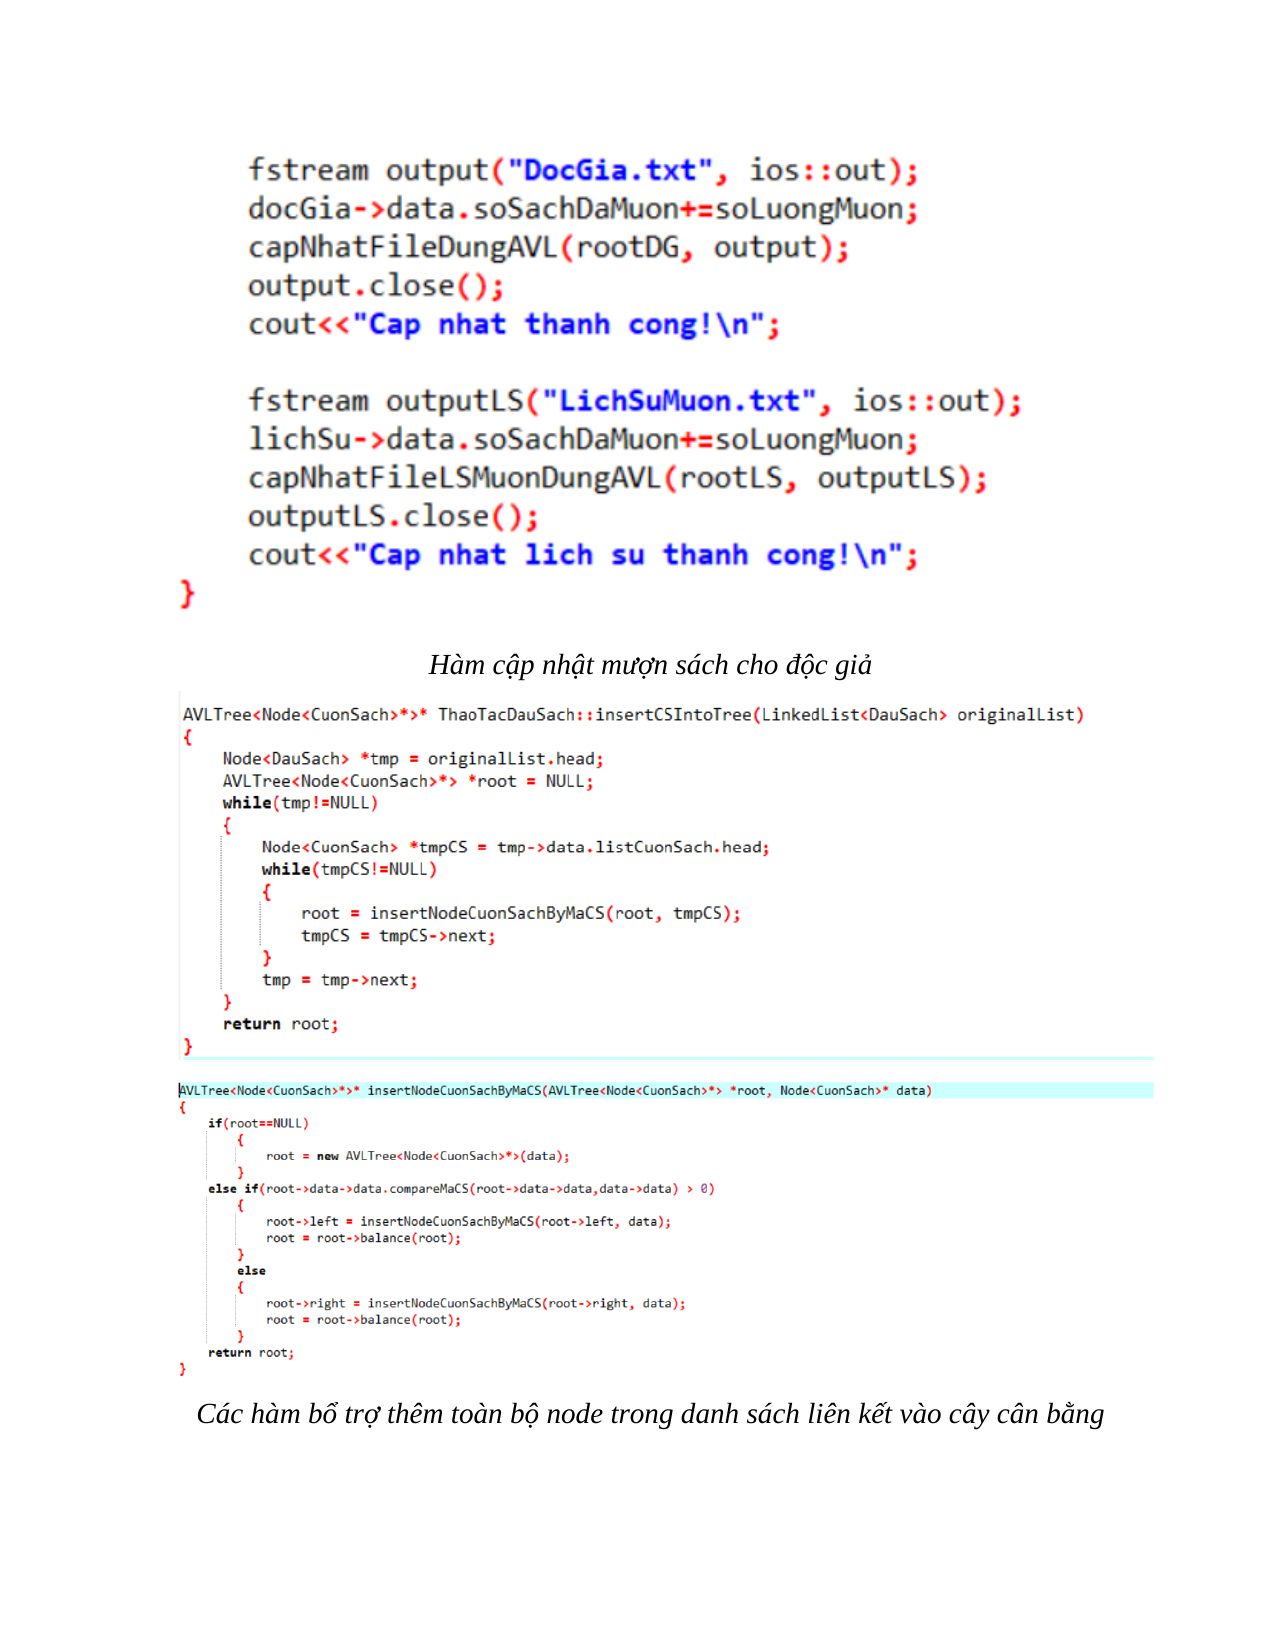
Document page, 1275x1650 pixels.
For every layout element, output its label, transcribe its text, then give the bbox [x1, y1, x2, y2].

picture [178, 691, 1154, 1060]
text Hàm cập nhật mượn sách cho độc giả [178, 647, 1125, 681]
picture [178, 150, 1154, 638]
picture [178, 1070, 1154, 1387]
text Các hàm bổ trợ thêm toàn bộ node trong danh sách liên kết vào cây cân bằng [178, 1396, 1125, 1430]
